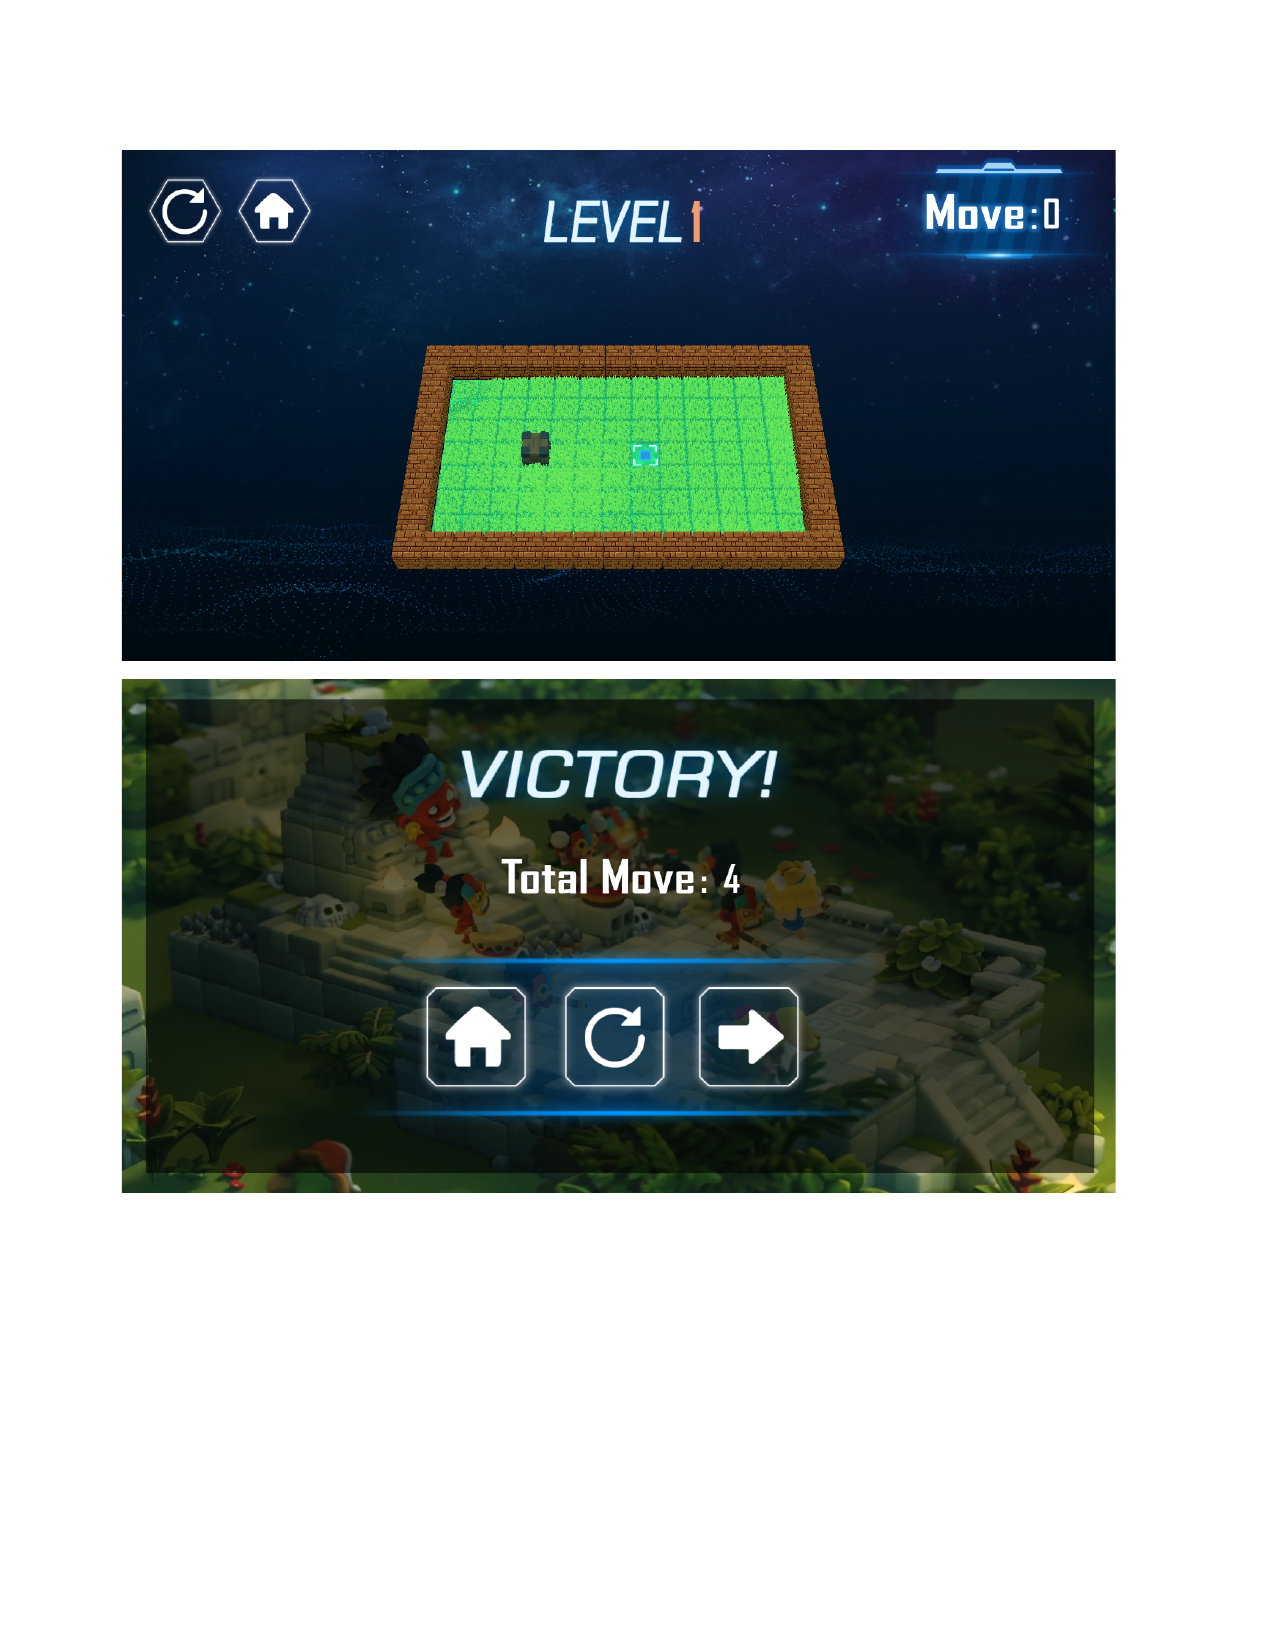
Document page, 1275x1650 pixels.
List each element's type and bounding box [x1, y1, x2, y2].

picture [121, 679, 1116, 1193]
picture [121, 150, 1116, 661]
